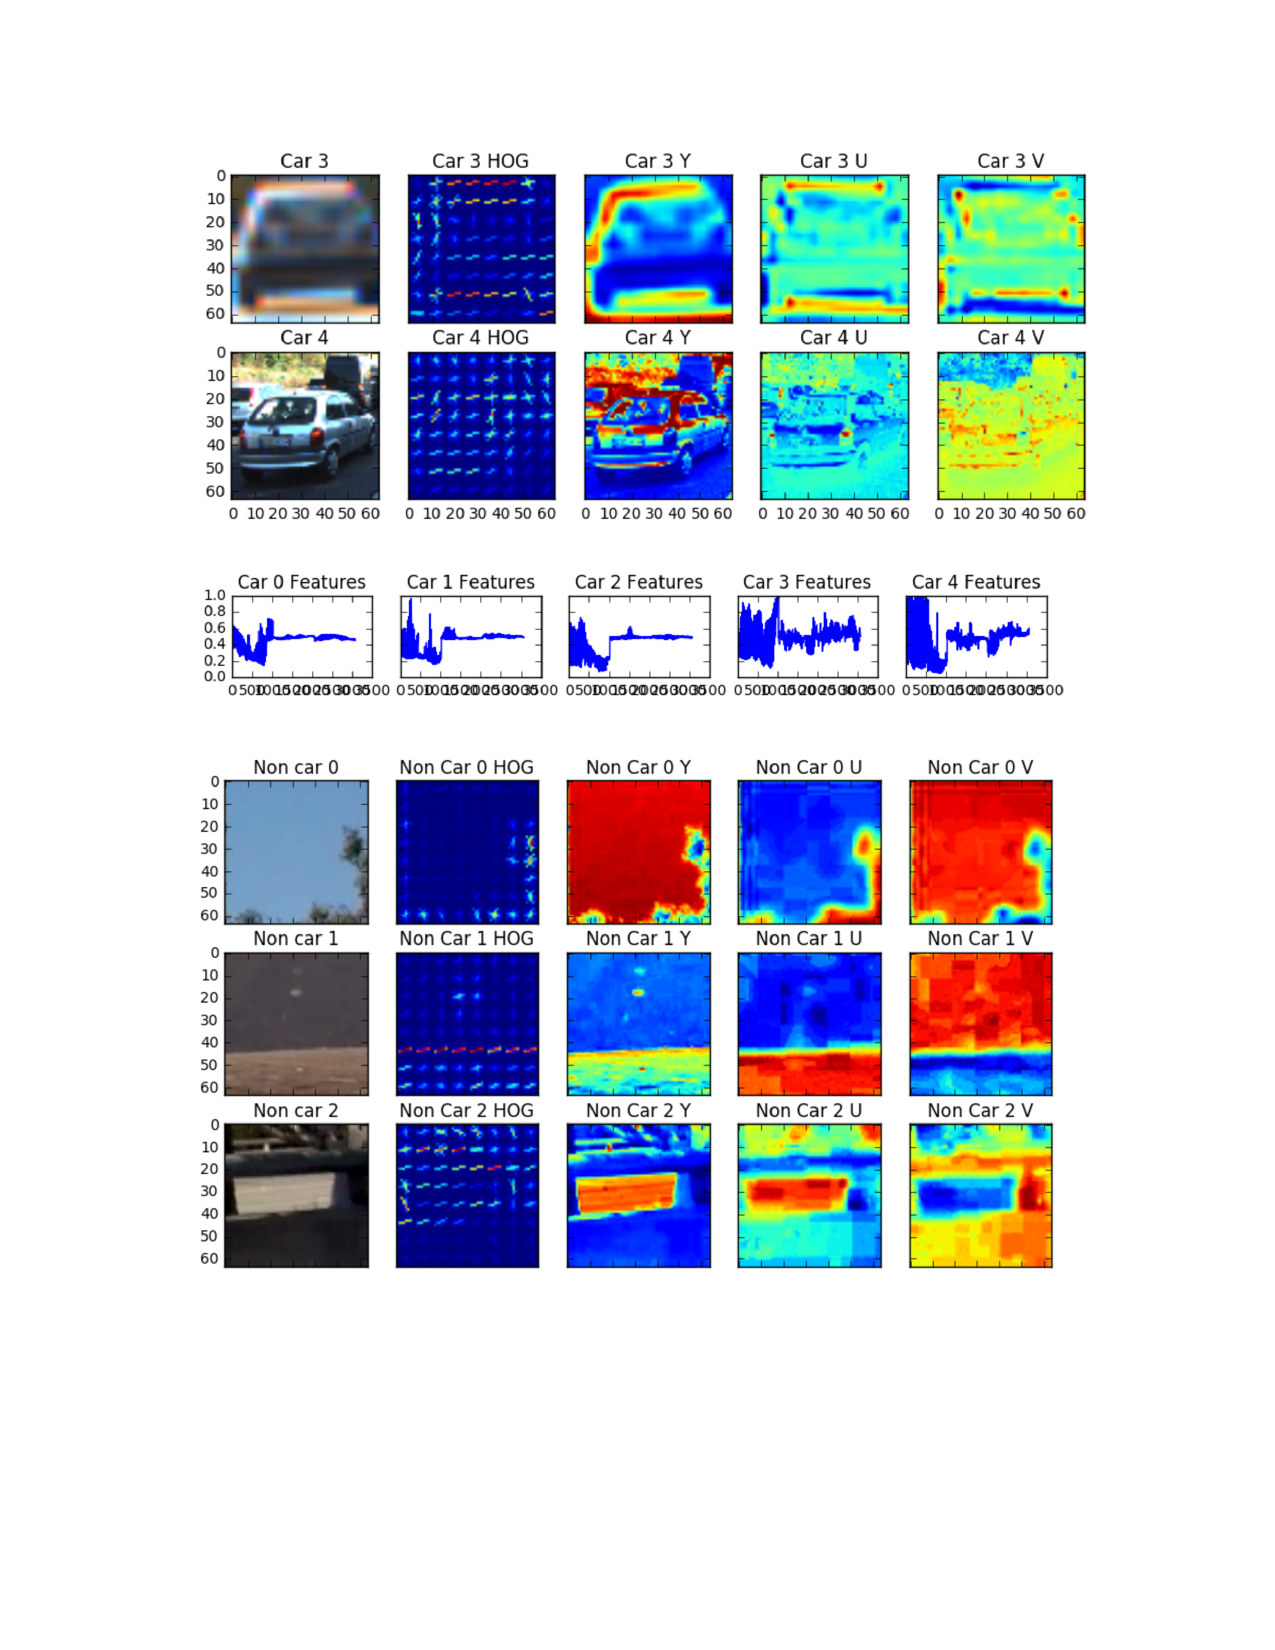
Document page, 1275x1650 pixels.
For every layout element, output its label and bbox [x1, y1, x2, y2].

picture [187, 750, 1086, 1273]
picture [187, 150, 1096, 539]
picture [187, 567, 1086, 721]
